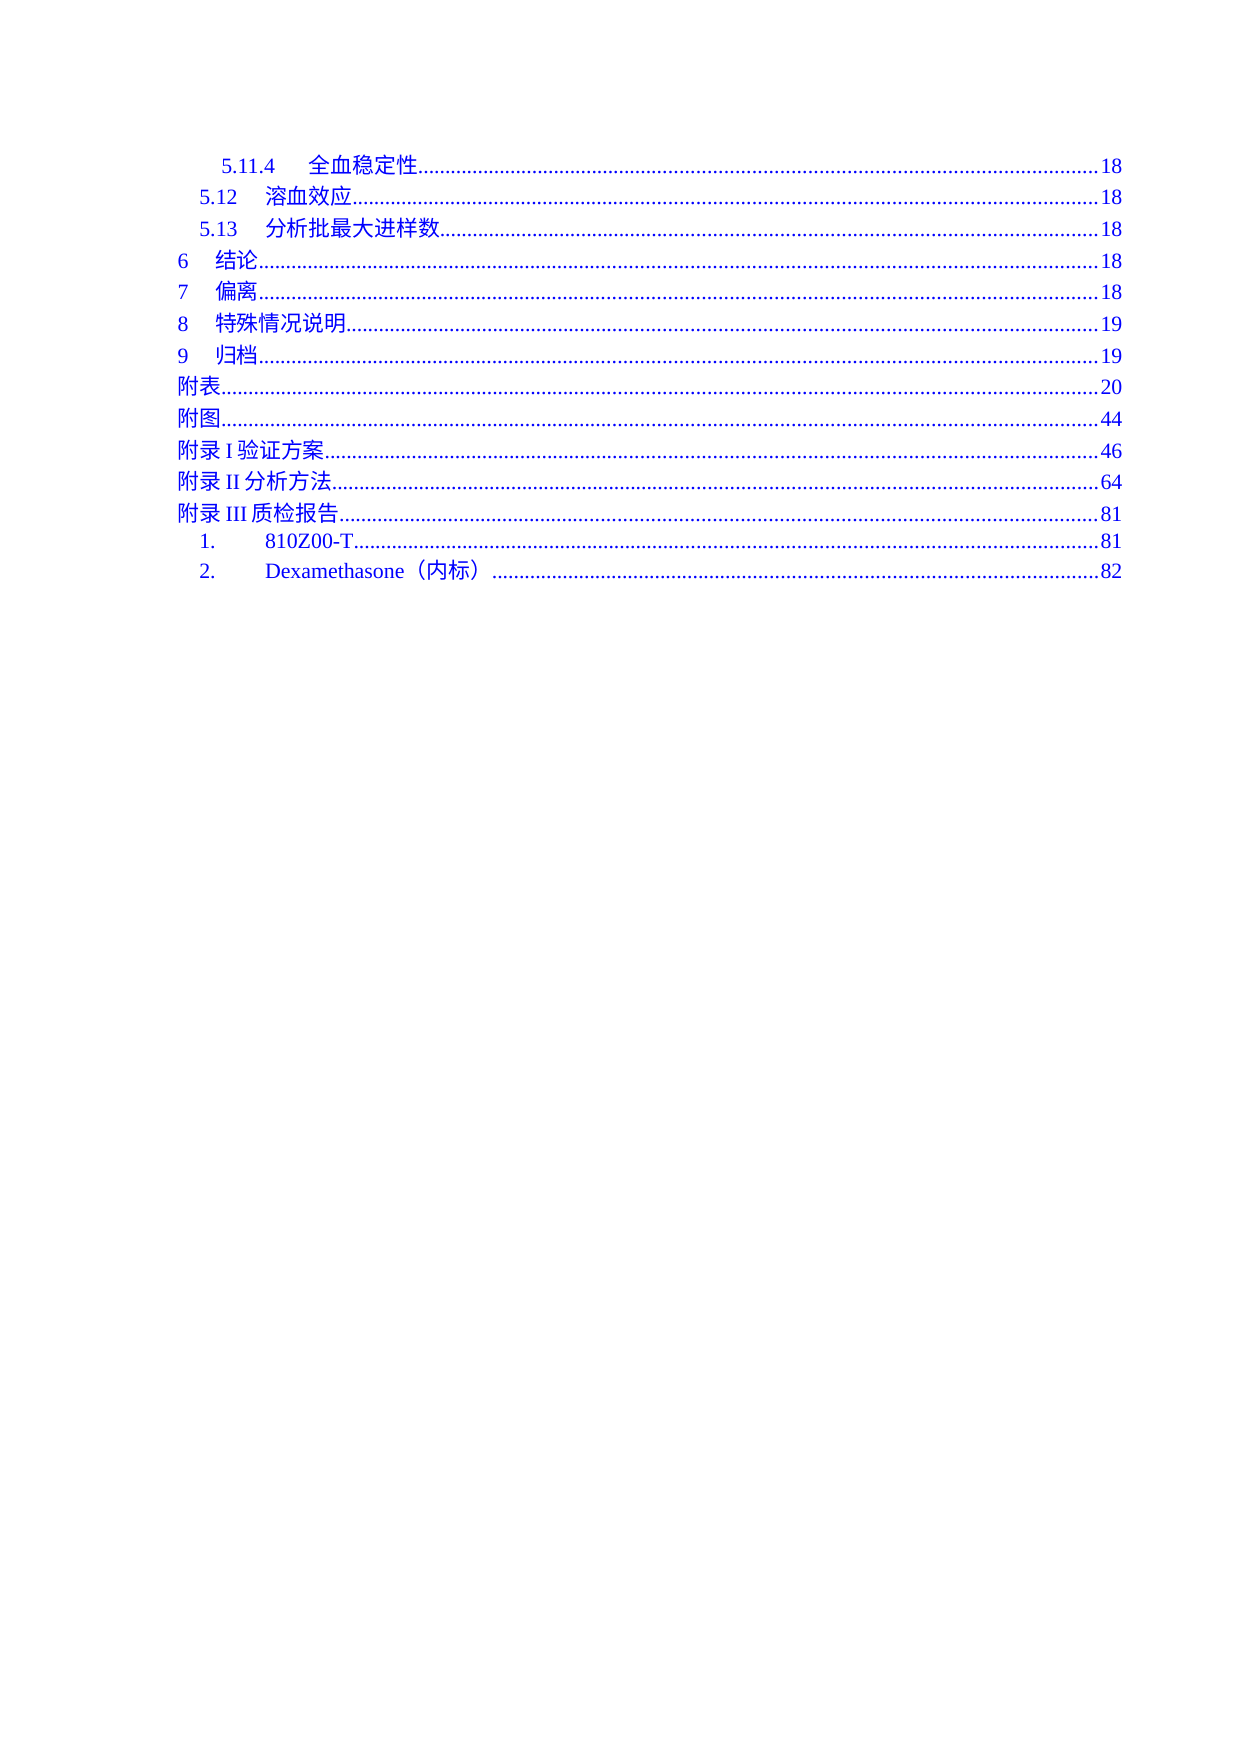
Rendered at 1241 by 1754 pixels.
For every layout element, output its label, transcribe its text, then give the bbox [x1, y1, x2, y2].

text 5.12 溶血效应 18 [199, 179, 1122, 211]
text 7 偏离 18 [177, 274, 1122, 306]
text 6 结论 18 [177, 243, 1122, 274]
text 1. 810Z00-T 81 [199, 528, 1122, 553]
text 附录III质检报告 81 [177, 496, 1122, 528]
text 8 特殊情况说明 19 [177, 306, 1122, 338]
text 附录I验证方案 46 [177, 433, 1122, 464]
text 5.13 分析批最大进样数 18 [199, 211, 1122, 243]
text 附图 44 [177, 401, 1122, 433]
text 2. Dexamethasone（内标） 82 [199, 553, 1122, 584]
text 5.11.4 全血稳定性 18 [221, 148, 1122, 179]
text 附表 20 [177, 369, 1122, 401]
text 附录II分析方法 64 [177, 464, 1122, 496]
text 9 归档 19 [177, 338, 1122, 369]
